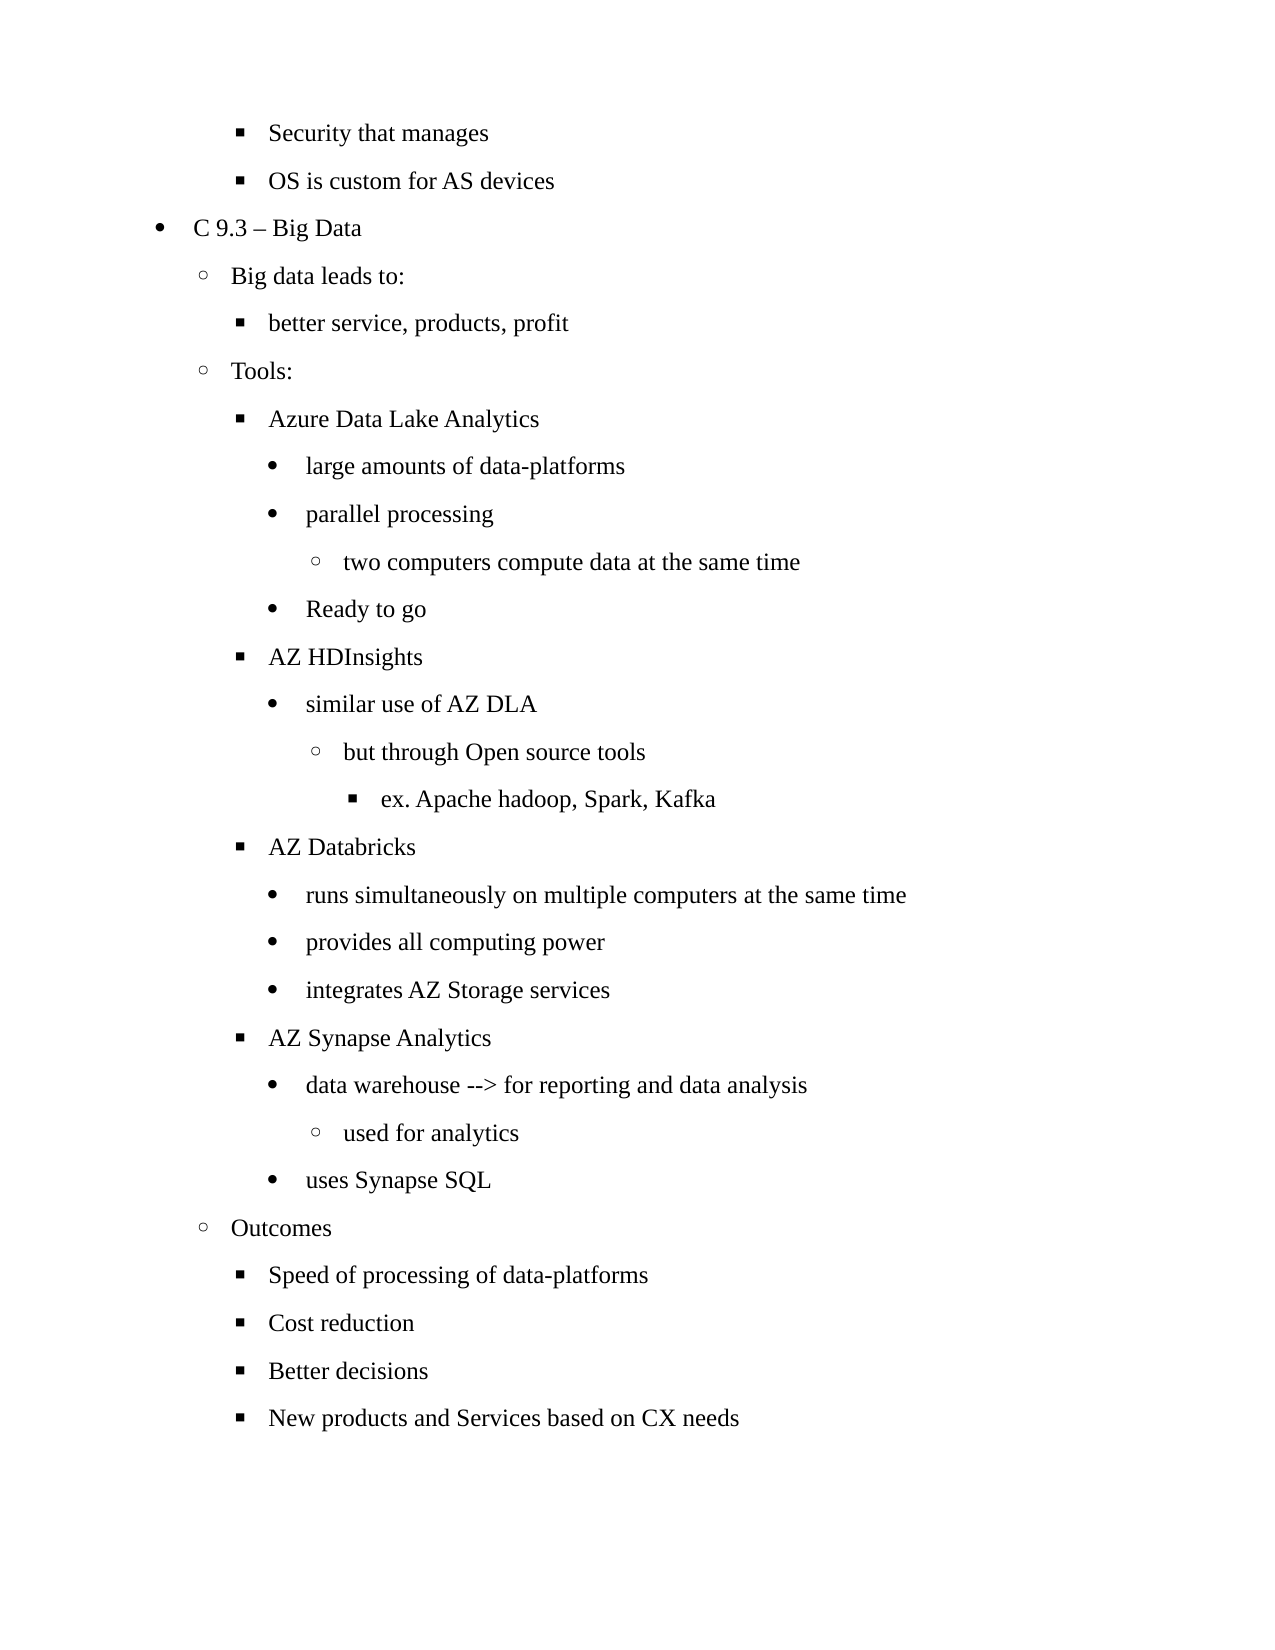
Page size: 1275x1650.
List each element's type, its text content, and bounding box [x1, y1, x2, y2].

list OS is custom for AS devices [231, 166, 1157, 194]
list but through Open source tools [306, 737, 1157, 766]
list integrates AZ Storage services [268, 975, 1157, 1004]
list Tools: [193, 356, 1157, 385]
list better service, products, profit [231, 308, 1157, 337]
list C 9.3 – Big Data [156, 213, 1157, 242]
list Better decisions [231, 1356, 1157, 1384]
list Azure Data Lake Analytics [231, 404, 1157, 432]
list similar use of AZ DLA [268, 689, 1157, 718]
list Security that manages [231, 118, 1157, 147]
list New products and Services based on CX needs [231, 1403, 1157, 1432]
list Cost reduction [231, 1308, 1157, 1337]
list Outcomes [193, 1213, 1157, 1242]
list data warehouse --> for reporting and data analysis [268, 1070, 1157, 1099]
list runs simultaneously on multiple computers at the same time [268, 880, 1157, 908]
list Big data leads to: [193, 261, 1157, 290]
list Ready to go [268, 594, 1157, 623]
list Speed of processing of data-platforms [231, 1261, 1157, 1289]
list provides all computing power [268, 927, 1157, 956]
list AZ Databricks [231, 832, 1157, 861]
list AZ HDInsights [231, 642, 1157, 671]
list parallel processing [268, 499, 1157, 528]
list large amounts of data-platforms [268, 451, 1157, 480]
list ex. Apache hadoop, Spark, Kafka [343, 784, 1157, 813]
list two computers compute data at the same time [306, 547, 1157, 575]
list used for analytics [306, 1118, 1157, 1147]
list uses Synapse SQL [268, 1165, 1157, 1194]
list AZ Synapse Analytics [231, 1023, 1157, 1051]
